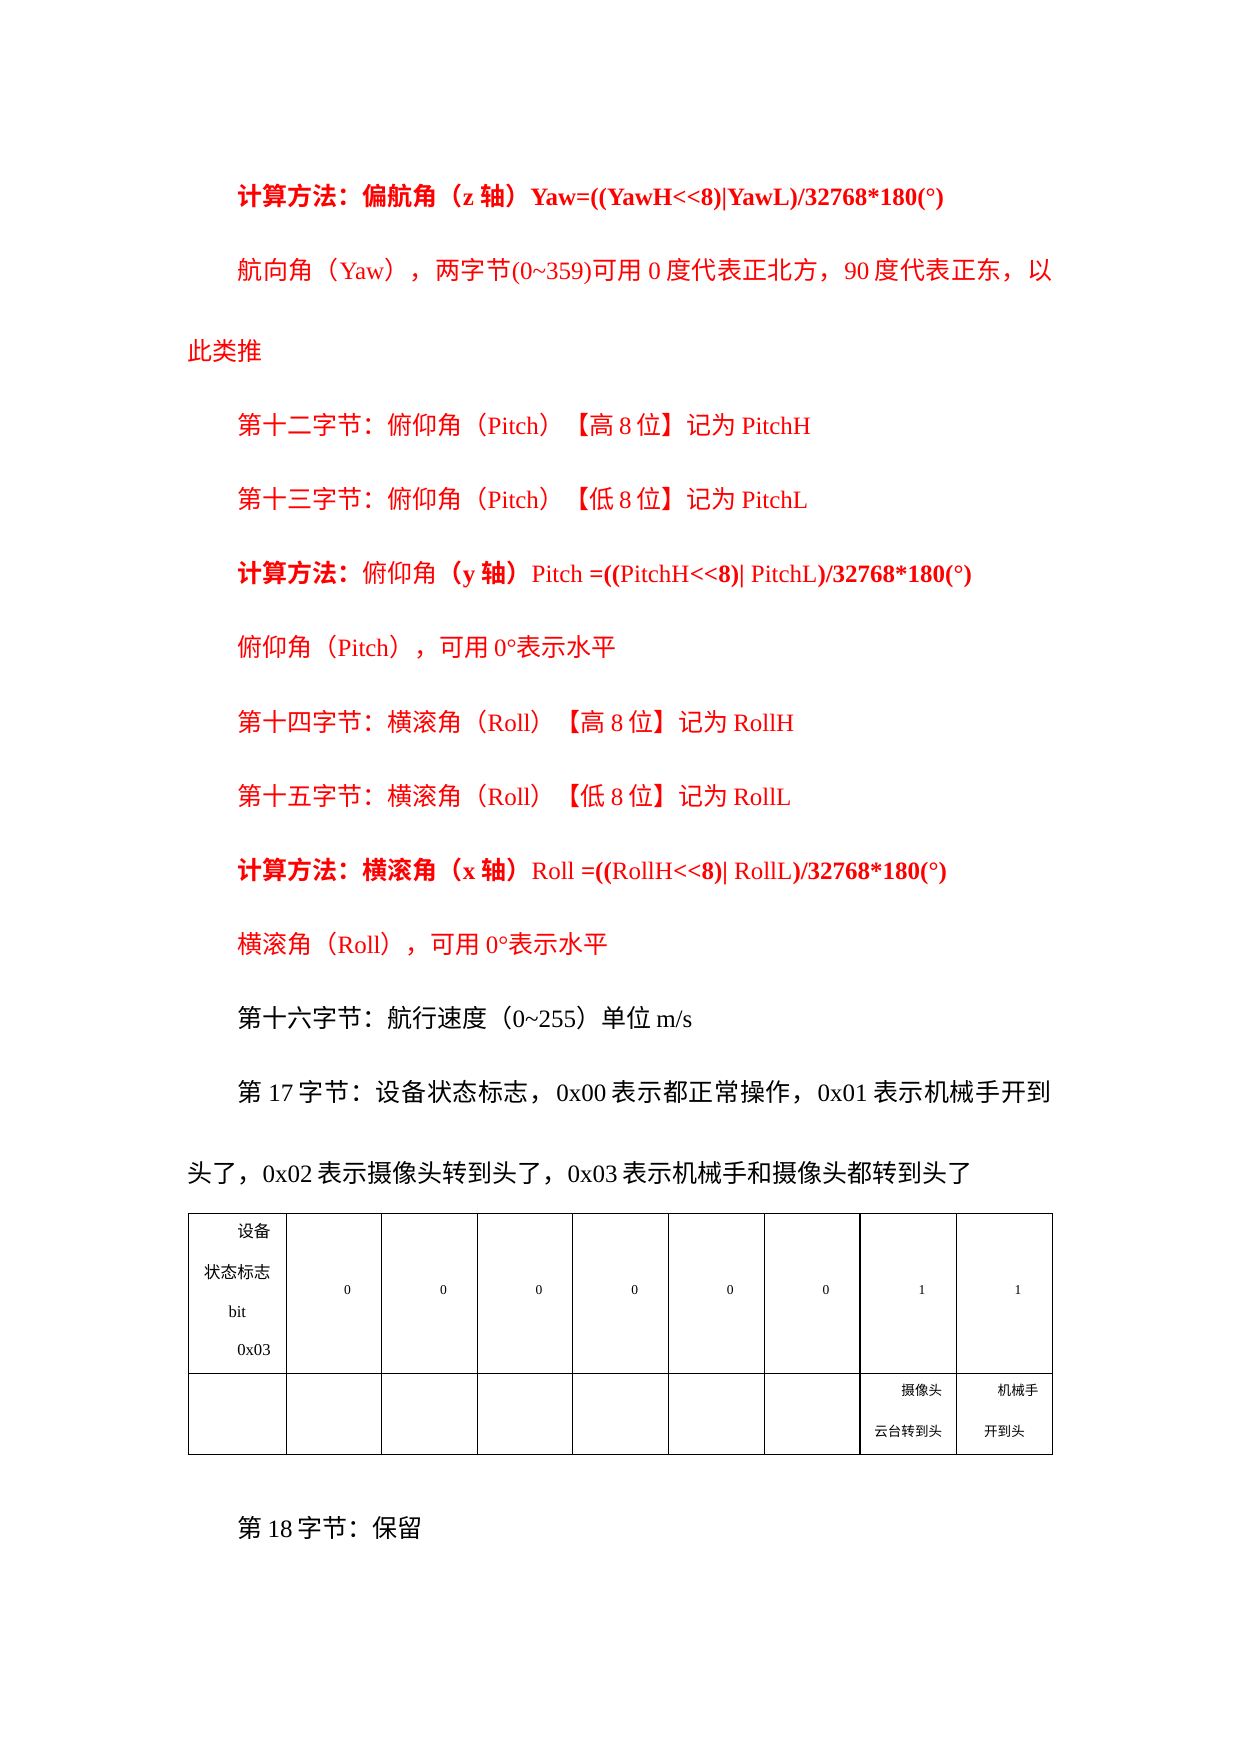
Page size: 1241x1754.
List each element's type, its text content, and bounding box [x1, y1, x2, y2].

text 第十六字节：航行速度（0~255）单位m/s [187, 984, 1053, 1049]
text 航向角（Yaw），两字节(0~359)可用0度代表正北方，90度代表正东，以此类推 [187, 236, 1053, 382]
text 计算方法：俯仰角（y 轴）Pitch =((PitchH<<8)| PitchL)/32768*180(°) [187, 539, 1053, 604]
table_cell [478, 1374, 572, 1454]
table_cell 摄像头云台转到头 [861, 1374, 956, 1454]
table_header 设备状态标志bit 0x03 [189, 1214, 286, 1372]
table_cell [765, 1374, 859, 1454]
table_cell [189, 1374, 286, 1454]
table_header 1 [861, 1214, 956, 1372]
table_header 0 [765, 1214, 859, 1372]
table_cell [573, 1374, 668, 1454]
table_header 0 [669, 1214, 764, 1372]
text 第18字节：保留 [187, 1494, 1053, 1559]
table_cell 机械手开到头 [957, 1374, 1052, 1454]
text 第十四字节：横滚角（Roll）【高8位】记为RollH [187, 688, 1053, 753]
table_cell [382, 1374, 477, 1454]
text 第十五字节：横滚角（Roll）【低8位】记为RollL [187, 762, 1053, 827]
table_cell [287, 1374, 381, 1454]
text 计算方法：偏航角（z 轴）Yaw=((YawH<<8)|YawL)/32768*180(°) [187, 162, 1053, 227]
text 俯仰角（Pitch），可用0°表示水平 [187, 613, 1053, 678]
text 第17字节：设备状态标志，0x00表示都正常操作，0x01表示机械手开到头了，0x02表示摄像头转到头了，0x03表示机械手和摄像头都转到头了 [187, 1058, 1053, 1204]
table_header 0 [382, 1214, 477, 1372]
table_cell [669, 1374, 764, 1454]
table_header 0 [478, 1214, 572, 1372]
text 第十三字节：俯仰角（Pitch）【低8位】记为PitchL [187, 465, 1053, 530]
table_header 0 [573, 1214, 668, 1372]
text 横滚角（Roll），可用0°表示水平 [187, 910, 1053, 975]
text 计算方法：横滚角（x 轴）Roll =((RollH<<8)| RollL)/32768*180(°) [187, 836, 1053, 901]
table_header 1 [957, 1214, 1052, 1372]
text 第十二字节：俯仰角（Pitch）【高8位】记为PitchH [187, 391, 1053, 456]
table_header 0 [287, 1214, 381, 1372]
